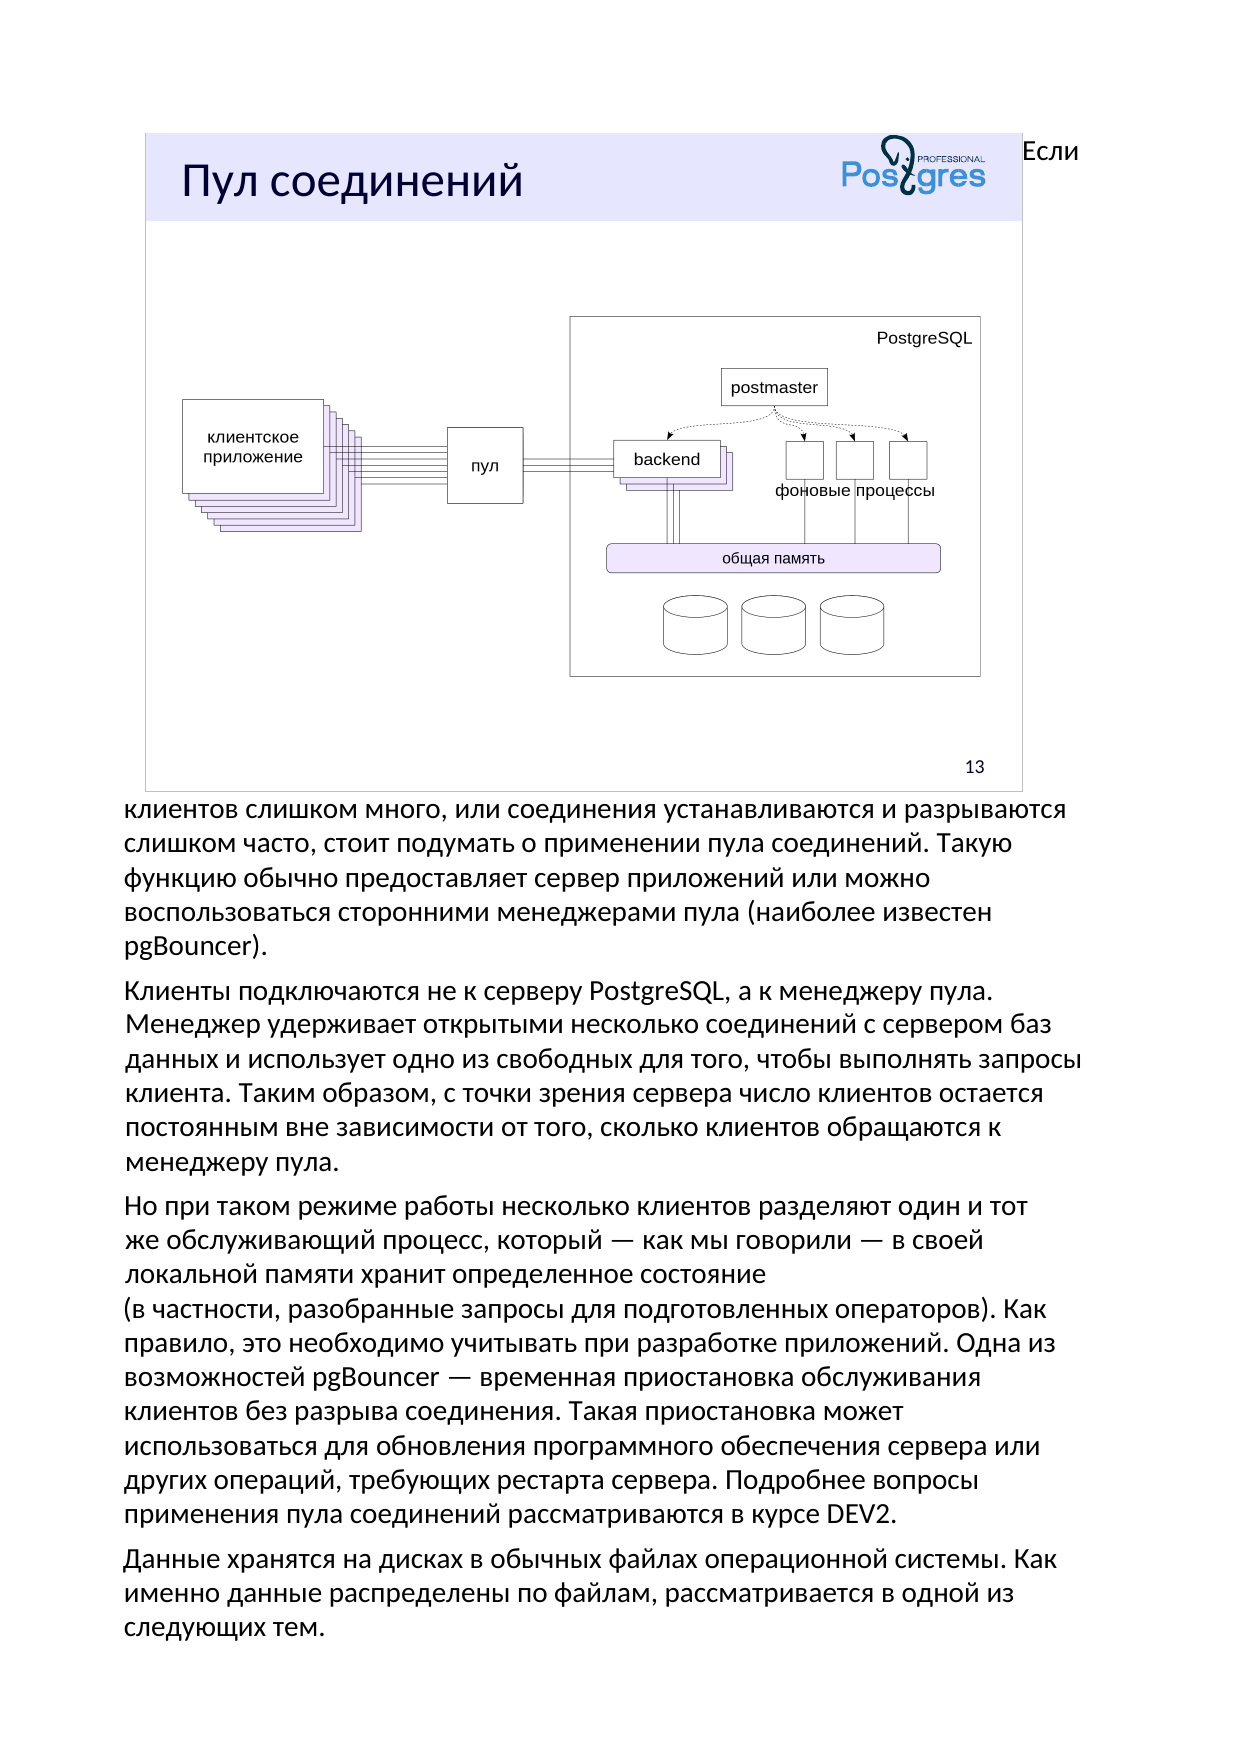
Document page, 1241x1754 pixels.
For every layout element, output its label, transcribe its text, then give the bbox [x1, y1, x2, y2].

text (в частности, разобранные запросы для подготовленных операторов). Как правило, это необходимо учитывать при разработке приложений. Одна из возможностей pgBouncer — временная приостановка обслуживания клиентов без разрыва соединения. Такая приостановка может использоваться для обновления программного обеспечения сервера или других операций, требующих рестарта сервера. Подробнее вопросы применения пула соединений рассматриваются в курсе DEV2. [123, 1291, 1084, 1531]
text Но при таком режиме работы несколько клиентов разделяют один и тот же обслуживающий процесс, который — как мы говорили — в своей локальной памяти хранит определенное состояние [124, 1188, 1036, 1291]
table_cell 13 [146, 221, 1022, 791]
text Клиенты подключаются не к серверу PostgreSQL, а к менеджеру пула. Менеджер удерживает открытыми несколько соединений с сервером баз данных и использует одно из свободных для того, чтобы выполнять запросы клиента. Таким образом, с точки зрения сервера число клиентов остается постоянным вне зависимости от того, сколько клиентов обращаются к менеджеру пула. [124, 973, 1115, 1178]
text Данные хранятся на дисках в обычных файлах операционной системы. Как именно данные распределены по файлам, рассматривается в одной из следующих тем. [123, 1541, 1115, 1643]
picture [181, 315, 981, 677]
table_header Пул соединений [146, 133, 1022, 221]
